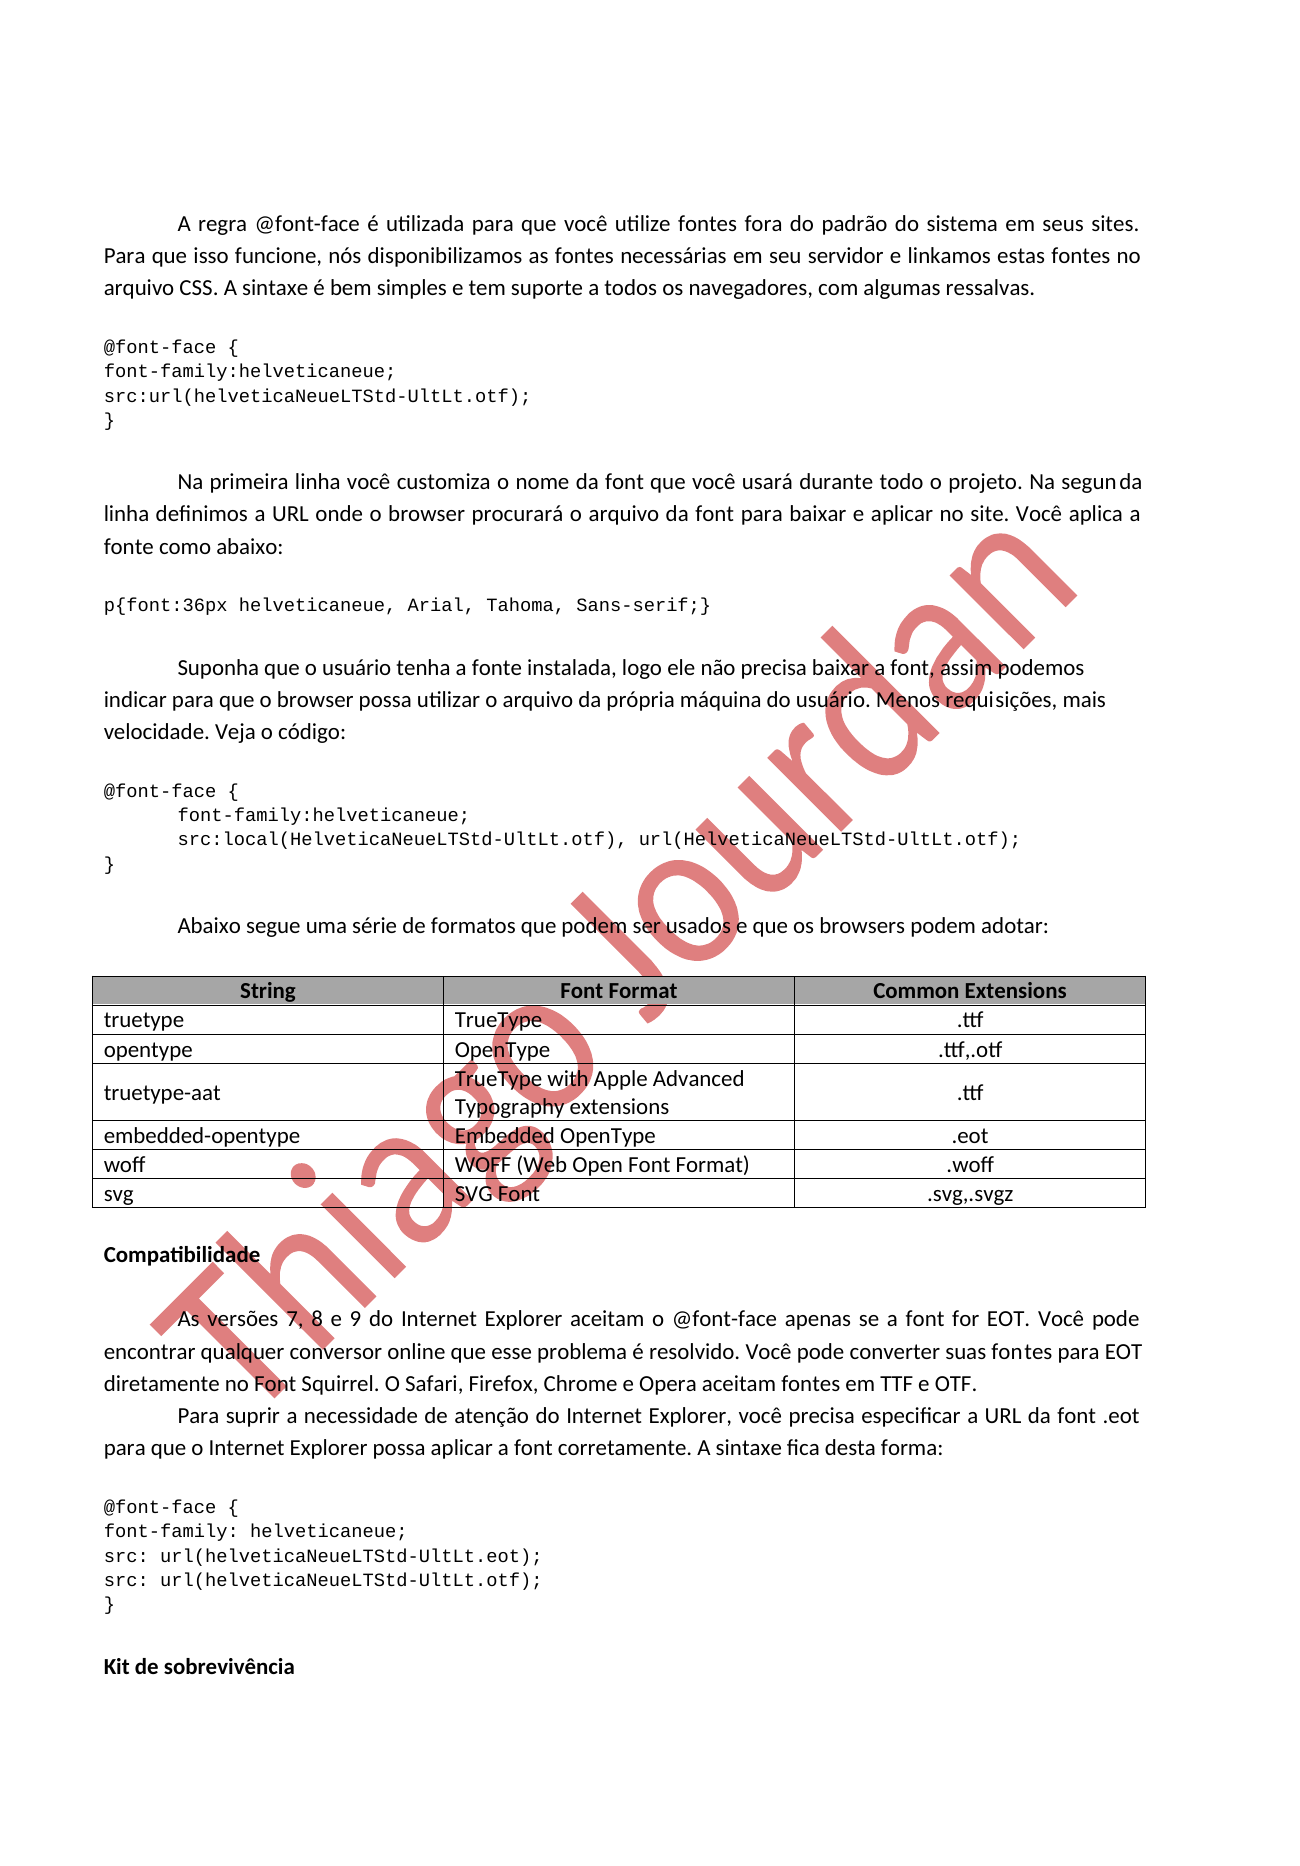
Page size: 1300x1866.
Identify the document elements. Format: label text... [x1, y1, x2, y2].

table_header Font Format [444, 977, 794, 1004]
table_cell opentype [93, 1035, 443, 1063]
table_cell SVG Font [444, 1179, 794, 1207]
text src:local(HelveticaNeueLTStd-UltLt.otf), url(HelveticaNeueLTStd-UltLt.otf); [177, 830, 1142, 851]
text @font-face { [103, 1498, 1142, 1519]
table_cell .ttf [795, 1006, 1145, 1034]
text src: url(helveticaNeueLTStd-UltLt.eot); [103, 1546, 1142, 1568]
text Kit de sobrevivência [103, 1652, 1142, 1680]
text A regra @font-face é utilizada para que você utilize fontes fora do padrão do sistema em seus sites. Para que isso funcione, nós disponibilizamos as fontes necessárias em seu servidor e linkamos estas fontes no arquivo CSS. A sintaxe é bem simples e tem suporte a todos os navegadores, com algumas ressalvas. [103, 209, 1142, 301]
table_cell .woff [795, 1150, 1145, 1178]
table_cell TrueType [444, 1006, 794, 1034]
text } [103, 1595, 1142, 1616]
text src:url(helveticaNeueLTStd-UltLt.otf); [103, 386, 1142, 408]
text Compatibilidade [103, 1240, 1142, 1268]
text As versões 7, 8 e 9 do Internet Explorer aceitam o @font-face apenas se a font for EOT. Você pode encontrar qualquer conversor online que esse problema é resolvido. Você pode converter suas fontes para EOT diretamente no Font Squirrel. O Safari, Firefox, Chrome e Opera aceitam fontes em TTF e OTF. [103, 1304, 1142, 1397]
table_cell embedded-opentype [93, 1121, 443, 1149]
table_cell truetype [93, 1006, 443, 1034]
table_cell truetype-aat [93, 1064, 443, 1120]
text } [103, 411, 1142, 432]
text Para suprir a necessidade de atenção do Internet Explorer, você precisa especificar a URL da font .eot para que o Internet Explorer possa aplicar a font corretamente. A sintaxe fica desta forma: [103, 1401, 1142, 1461]
table_cell .ttf,.otf [795, 1035, 1145, 1063]
table_cell woff [93, 1150, 443, 1178]
table_cell svg [93, 1179, 443, 1207]
text @font-face { [103, 338, 1142, 359]
table_cell .svg,.svgz [795, 1179, 1145, 1207]
table_cell Embedded OpenType [444, 1121, 794, 1149]
table_cell WOFF (Web Open Font Format) [444, 1150, 794, 1178]
text font-family: helveticaneue; [103, 1522, 1142, 1543]
text @font-face { [103, 781, 1142, 803]
text src: url(helveticaNeueLTStd-UltLt.otf); [103, 1571, 1142, 1592]
table_cell OpenType [444, 1035, 794, 1063]
table_cell .ttf [795, 1064, 1145, 1120]
text Na primeira linha você customiza o nome da font que você usará durante todo o projeto. Na segunda linha definimos a URL onde o browser procurará o arquivo da font para baixar e aplicar no site. Você aplica a fonte como abaixo: [103, 467, 1142, 560]
table_header String [93, 977, 443, 1004]
table_cell .eot [795, 1121, 1145, 1149]
text font-family:helveticaneue; [177, 806, 1142, 827]
text font-family:helveticaneue; [103, 362, 1142, 383]
text Suponha que o usuário tenha a fonte instalada, logo ele não precisa baixar a font, assim podemos indicar para que o browser possa utilizar o arquivo da própria máquina do usuário. Menos requisições, mais velocidade. Veja o código: [103, 653, 1142, 745]
table_cell TrueType with Apple Advanced Typography extensions [444, 1064, 794, 1120]
text Abaixo segue uma série de formatos que podem ser usados e que os browsers podem adotar: [103, 911, 1142, 939]
text p{font:36px helveticaneue, Arial, Tahoma, Sans-serif;} [103, 596, 1142, 617]
text } [103, 854, 1142, 876]
table_header Common Extensions [795, 977, 1145, 1004]
